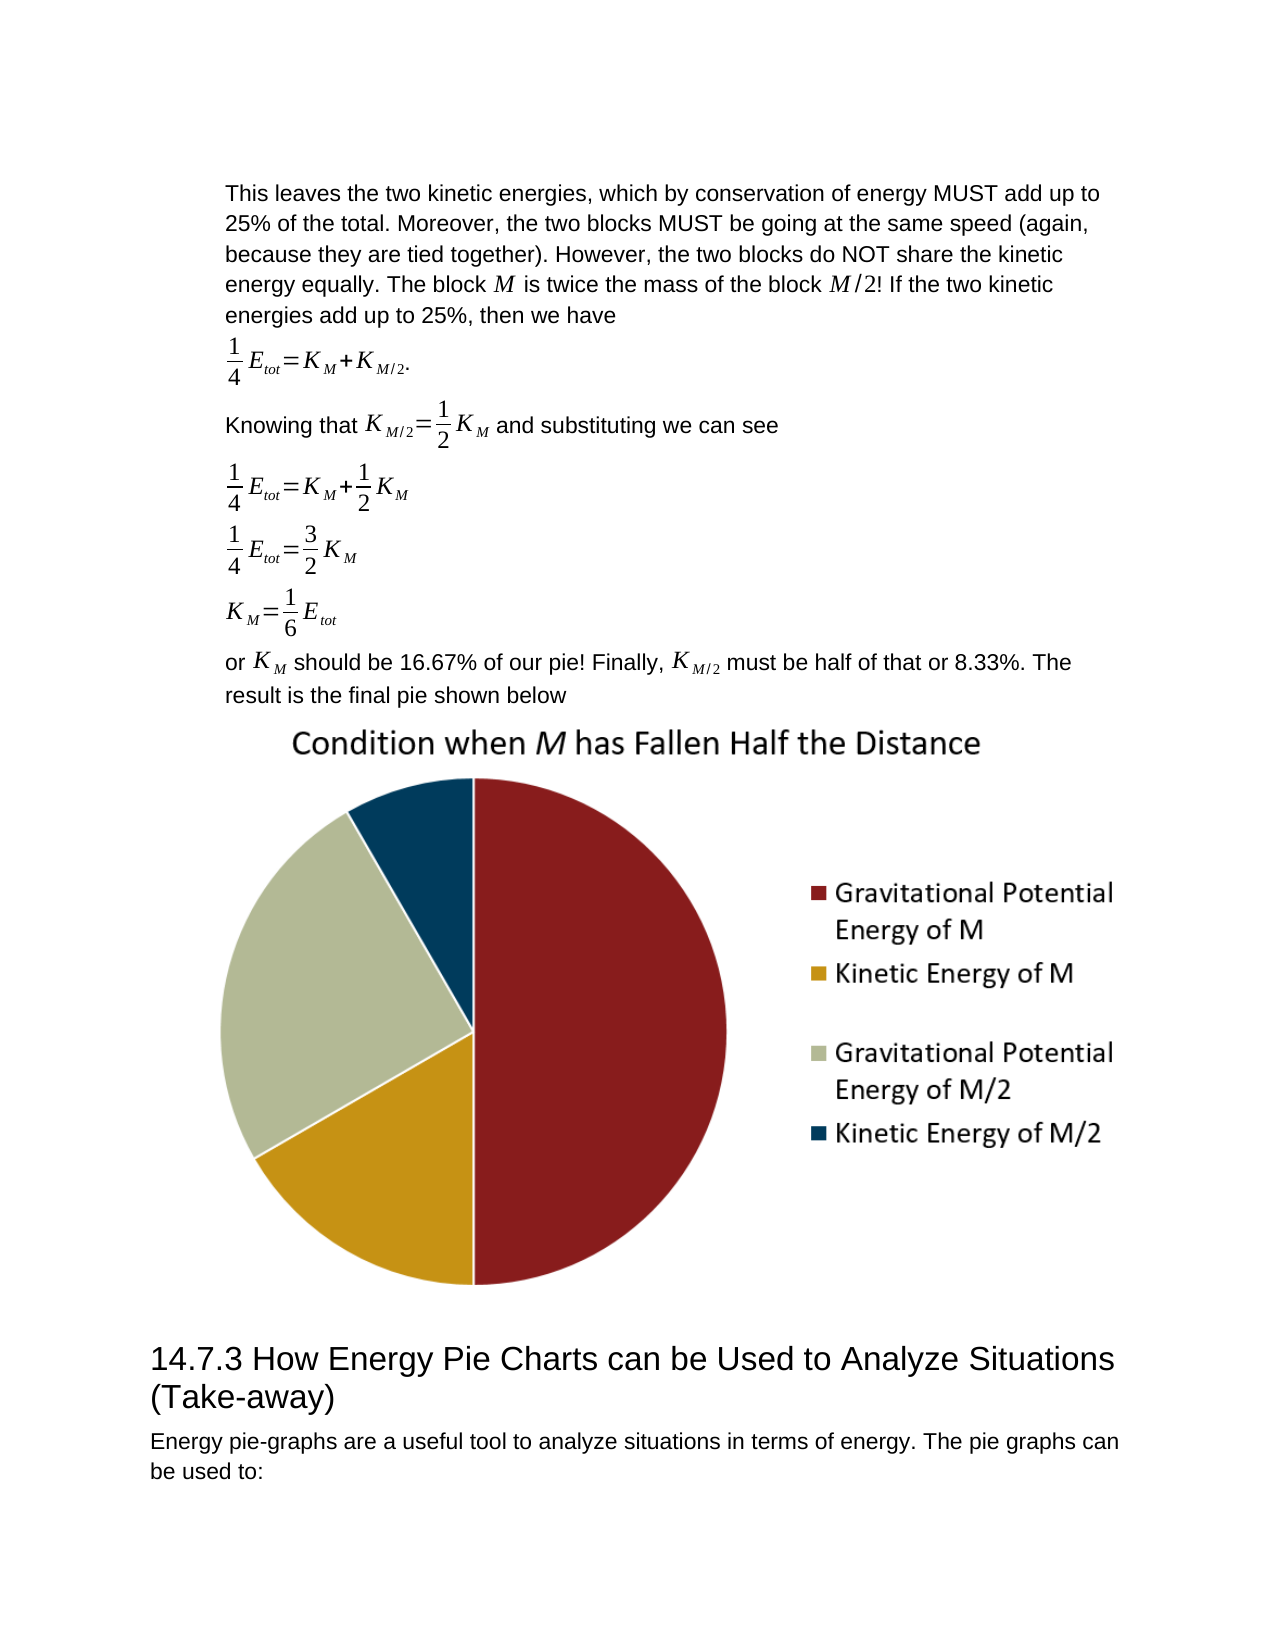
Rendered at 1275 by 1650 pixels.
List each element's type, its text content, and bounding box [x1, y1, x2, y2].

subtitle 14.7.3 How Energy Pie Charts can be Used to Analyze Situations (Take-away) [150, 1339, 1125, 1416]
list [187, 150, 1125, 708]
text Energy pie-graphs are a useful tool to analyze situations in terms of energy. The pie graphs can be used to: [150, 1428, 1125, 1485]
picture [150, 712, 1125, 1298]
